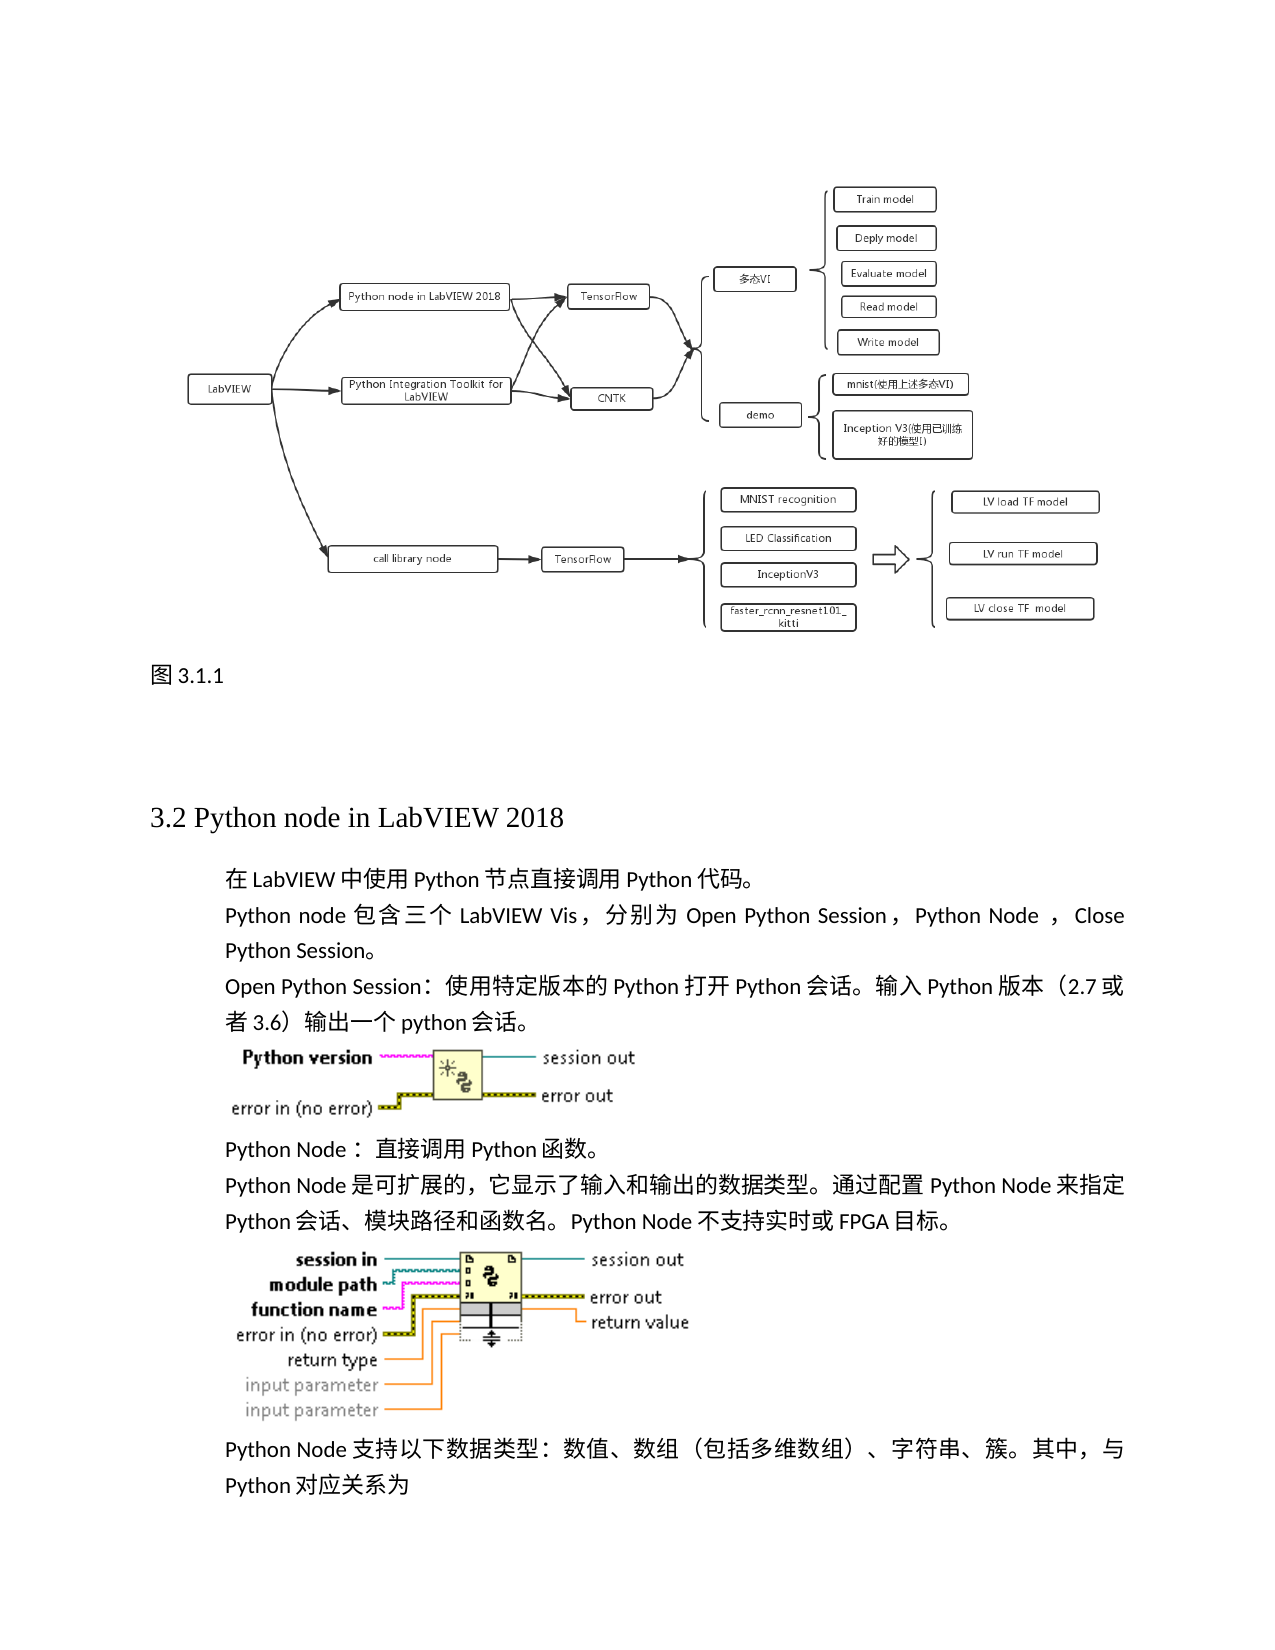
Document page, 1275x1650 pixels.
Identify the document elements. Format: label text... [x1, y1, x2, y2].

text Python Node ：直接调用Python函数。 [225, 1131, 1125, 1164]
text 在LabVIEW中使用Python节点直接调用Python代码。 [225, 861, 1125, 894]
text Python node包含三个LabVIEW Vis，分别为Open Python Session，Python Node ，Close Python Session。 [225, 896, 1125, 966]
picture [150, 150, 1124, 655]
text 图3.1.1 [150, 657, 1125, 690]
picture [225, 1039, 638, 1129]
text Python Node支持以下数据类型：数值、数组（包括多维数组）、字符串、簇。其中，与Python对应关系为 [225, 1431, 1125, 1500]
text Open Python Session：使用特定版本的Python打开Python会话。输入Python版本（2.7或者3.6）输出一个python会话。 [225, 968, 1125, 1037]
text 3.2 Python node in LabVIEW 2018 [150, 790, 1125, 833]
picture [225, 1238, 693, 1429]
text Python Node是可扩展的，它显示了输入和输出的数据类型。通过配置Python Node来指定Python会话、模块路径和函数名。Python Node不支持实时或FPGA目标。 [225, 1167, 1125, 1236]
